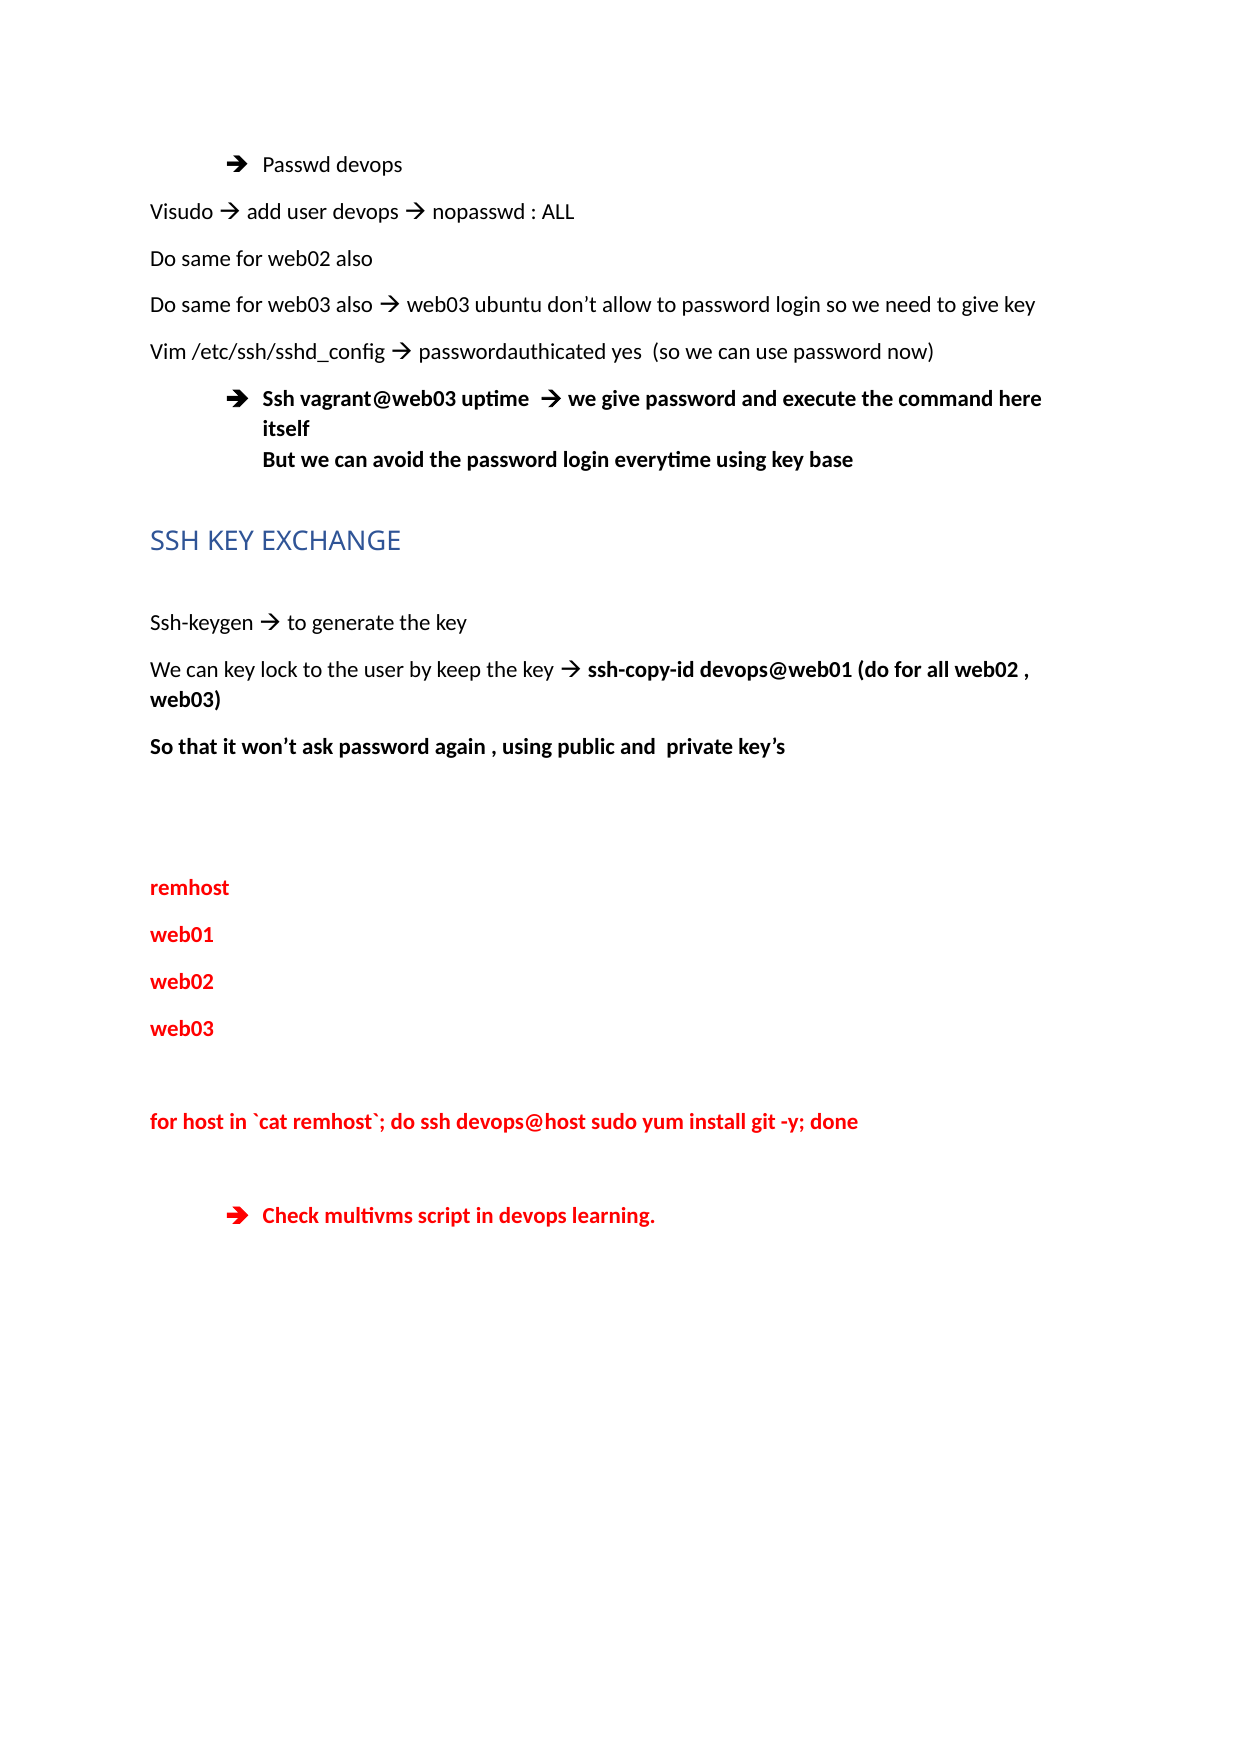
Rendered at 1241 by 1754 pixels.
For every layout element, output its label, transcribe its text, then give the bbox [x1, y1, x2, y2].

text for host in `cat remhost`; do ssh devops@host sudo yum install git -y; done [150, 1107, 1090, 1136]
text web02 [150, 967, 1090, 995]
text We can key lock to the user by keep the key ssh-copy-id devops@web01 (do for all web02 , web03) [150, 655, 1090, 714]
list But we can avoid the password login everytime using key base [262, 445, 1090, 473]
subtitle SSH KEY EXCHANGE [150, 522, 1090, 559]
list Check multivms script in devops learning. [225, 1201, 1090, 1229]
text Do same for web03 also web03 ubuntu don’t allow to password login so we need to give key [150, 291, 1090, 319]
text So that it won’t ask password again , using public and private key’s [150, 732, 1090, 761]
text web03 [150, 1014, 1090, 1042]
text Do same for web02 also [150, 244, 1090, 272]
text Visudo add user devops nopasswd : ALL [150, 197, 1090, 225]
list Passwd devops [225, 150, 1090, 178]
list Ssh vagrant@web03 uptime we give password and execute the command here itself [225, 384, 1090, 443]
text Vim /etc/ssh/sshd_config passwordauthicated yes (so we can use password now) [150, 337, 1090, 366]
text Ssh-keygen to generate the key [150, 608, 1090, 637]
text web01 [150, 920, 1090, 948]
text remhost [150, 873, 1090, 901]
